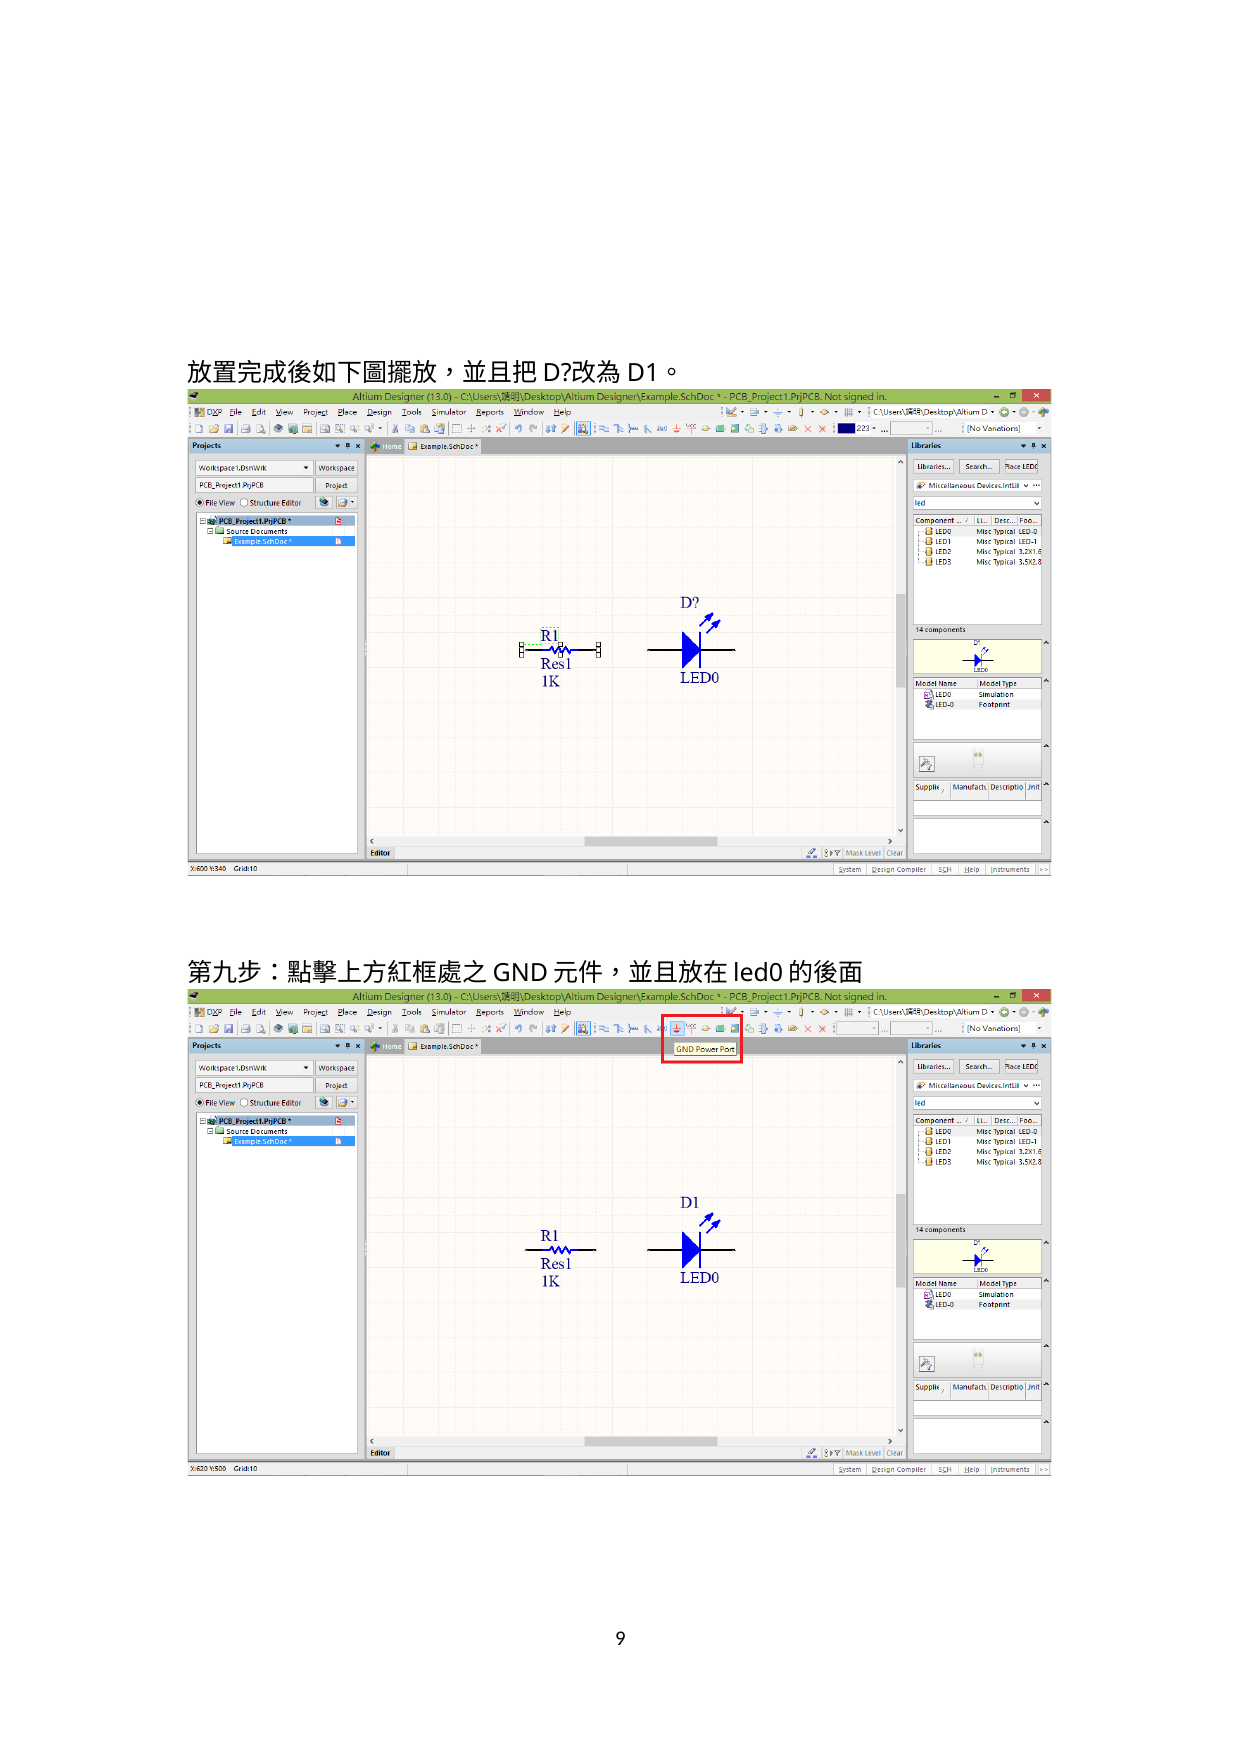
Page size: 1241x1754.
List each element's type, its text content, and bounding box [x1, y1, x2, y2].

text 放置完成後如下圖擺放，並且把D?改為D1。 [187, 352, 1053, 389]
picture [187, 989, 1052, 1476]
picture [187, 389, 1052, 876]
text 第九步：點擊上方紅框處之GND元件，並且放在led0的後面 [187, 952, 1053, 989]
